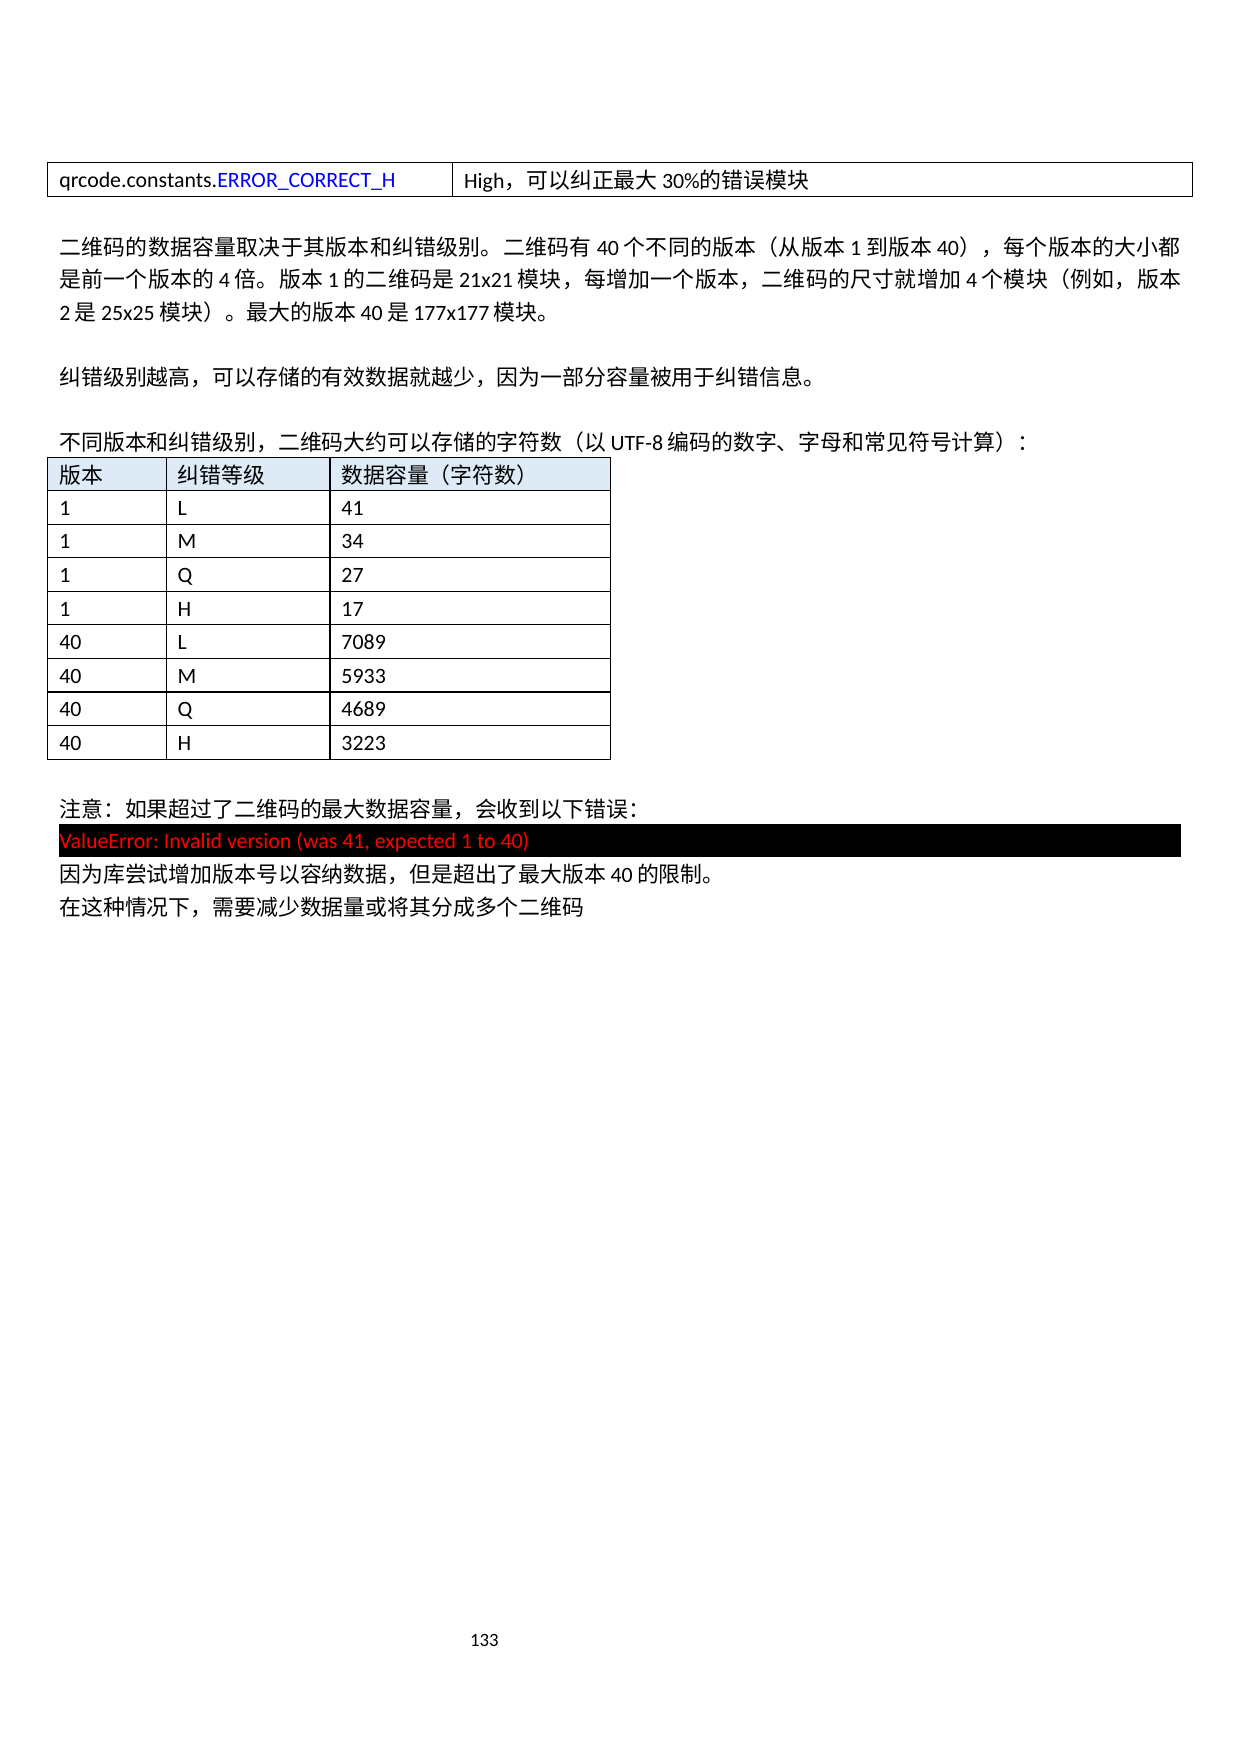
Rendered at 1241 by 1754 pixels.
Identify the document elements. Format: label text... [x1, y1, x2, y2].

table_cell 3223 [331, 726, 610, 758]
table_cell 40 [48, 659, 166, 691]
table_cell 1 [48, 592, 166, 624]
table_cell 34 [331, 525, 610, 557]
table_cell 40 [48, 693, 166, 725]
table_cell L [167, 625, 329, 658]
table_cell M [167, 525, 329, 557]
table_cell H [167, 726, 329, 758]
text 不同版本和纠错级别，二维码大约可以存储的字符数（以UTF-8编码的数字、字母和常见符号计算）： [59, 424, 1181, 457]
table_cell L [167, 491, 329, 524]
table_cell 4689 [331, 693, 610, 725]
table_cell Q [167, 558, 329, 591]
table_cell 17 [331, 592, 610, 624]
table_cell 1 [48, 525, 166, 557]
text 二维码的数据容量取决于其版本和纠错级别。二维码有40个不同的版本（从版本1到版本40），每个版本的大小都是前一个版本的4倍。版本1的二维码是21x21模块，每增加一个版本，二维码的尺寸就增加4个模块（例如，版本2是25x25模块）。最大的版本40是177x177模块。 [59, 229, 1181, 327]
table_cell qrcode.constants.ERROR_CORRECT_H [48, 163, 452, 196]
table_header 数据容量（字符数） [331, 458, 610, 490]
table_header 纠错等级 [167, 458, 329, 490]
table_cell High，可以纠正最大30%的错误模块 [453, 163, 1192, 196]
table_header 版本 [48, 458, 166, 490]
table_cell 41 [331, 491, 610, 524]
table_cell 5933 [331, 659, 610, 691]
text 因为库尝试增加版本号以容纳数据，但是超出了最大版本40的限制。 [59, 857, 1181, 889]
text ValueError: Invalid version (was 41, expected 1 to 40) [59, 824, 1181, 857]
table_cell H [167, 592, 329, 624]
table_cell 1 [48, 558, 166, 591]
text 纠错级别越高，可以存储的有效数据就越少，因为一部分容量被用于纠错信息。 [59, 359, 1181, 392]
table_cell Q [167, 693, 329, 725]
text 在这种情况下，需要减少数据量或将其分成多个二维码 [59, 889, 1181, 922]
table_cell 1 [48, 491, 166, 524]
table_cell 27 [331, 558, 610, 591]
text 注意：如果超过了二维码的最大数据容量，会收到以下错误： [59, 792, 1181, 824]
table_cell 7089 [331, 625, 610, 658]
table_cell 40 [48, 625, 166, 658]
table_cell 40 [48, 726, 166, 758]
table_cell M [167, 659, 329, 691]
